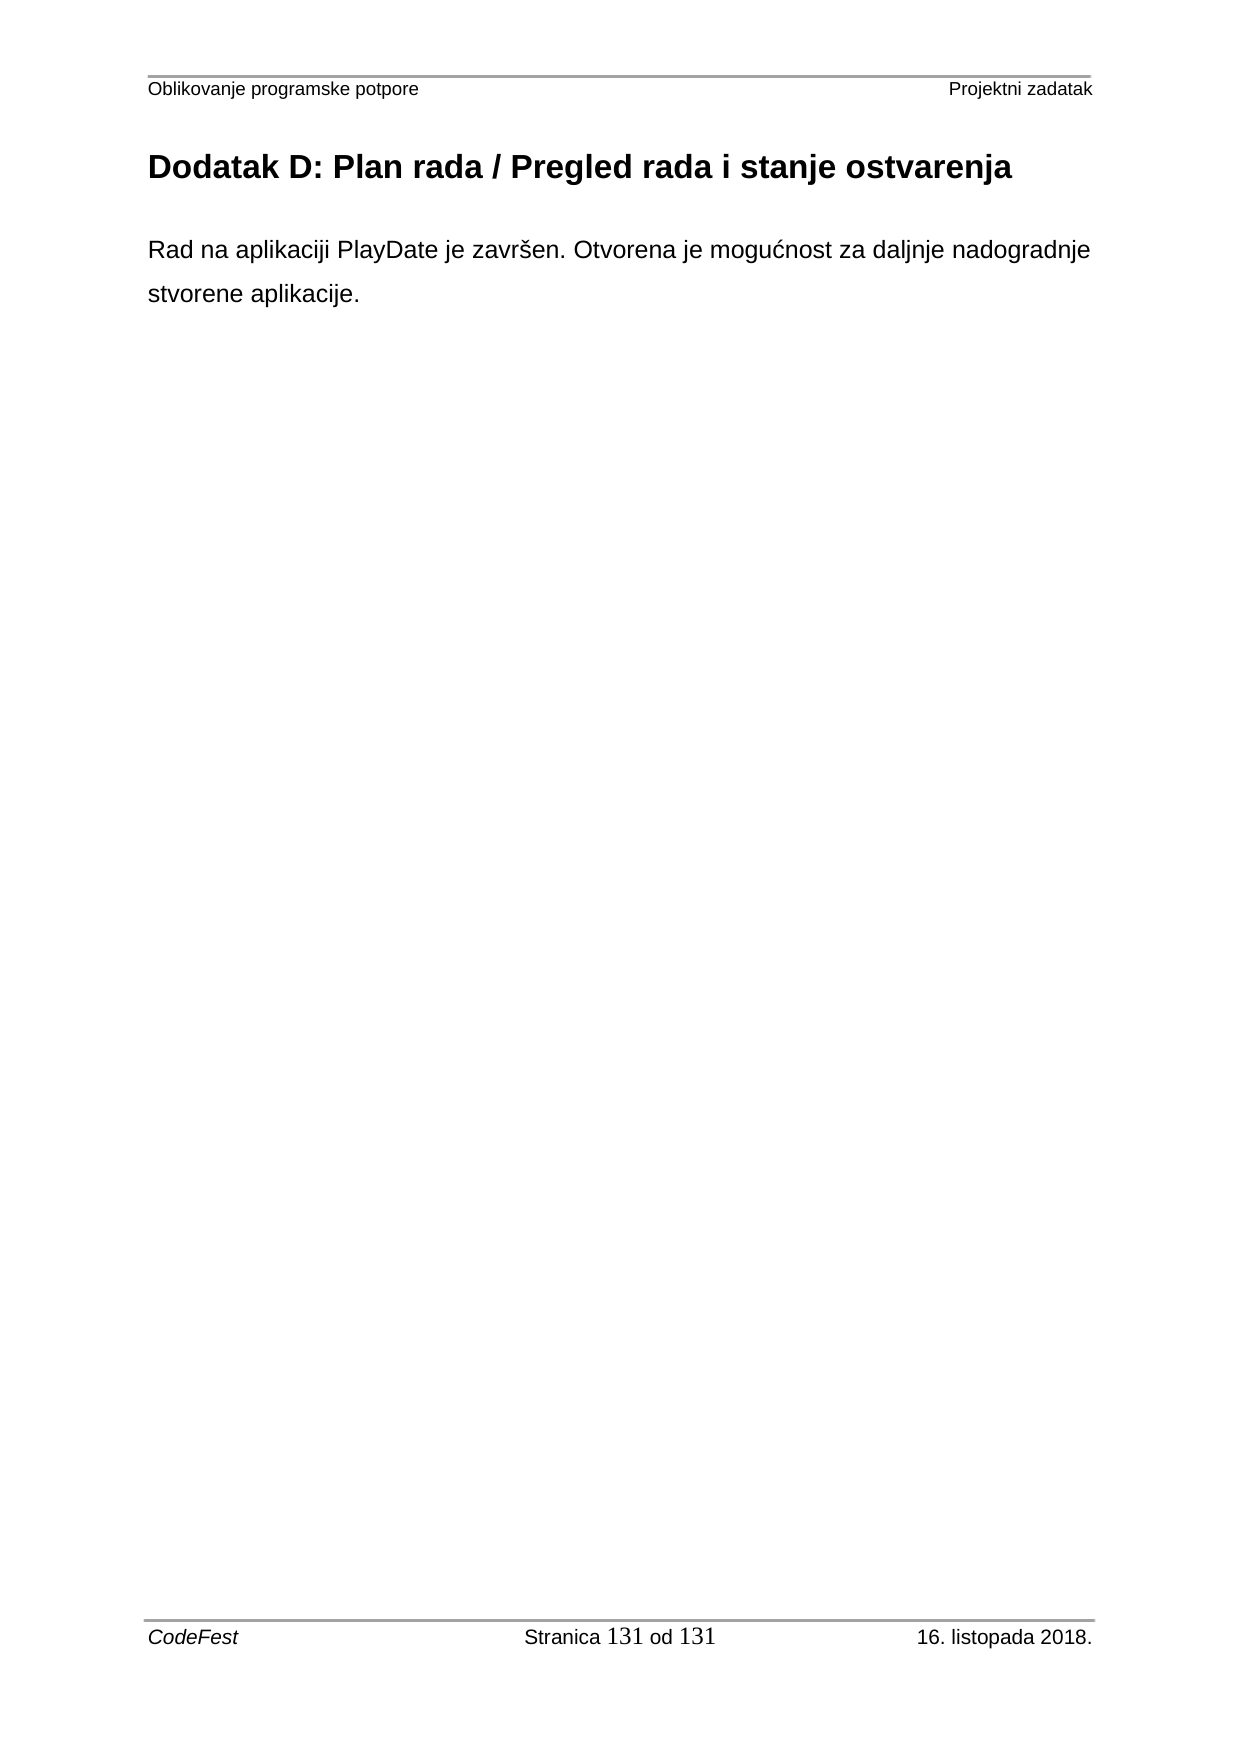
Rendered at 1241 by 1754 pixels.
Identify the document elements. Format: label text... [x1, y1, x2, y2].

text Rad na aplikaciji PlayDate je završen. Otvorena je mogućnost za daljnje nadogradnje stvorene aplikacije. [148, 235, 1093, 307]
subtitle Dodatak D: Plan rada / Pregled rada i stanje ostvarenja [148, 148, 1093, 186]
